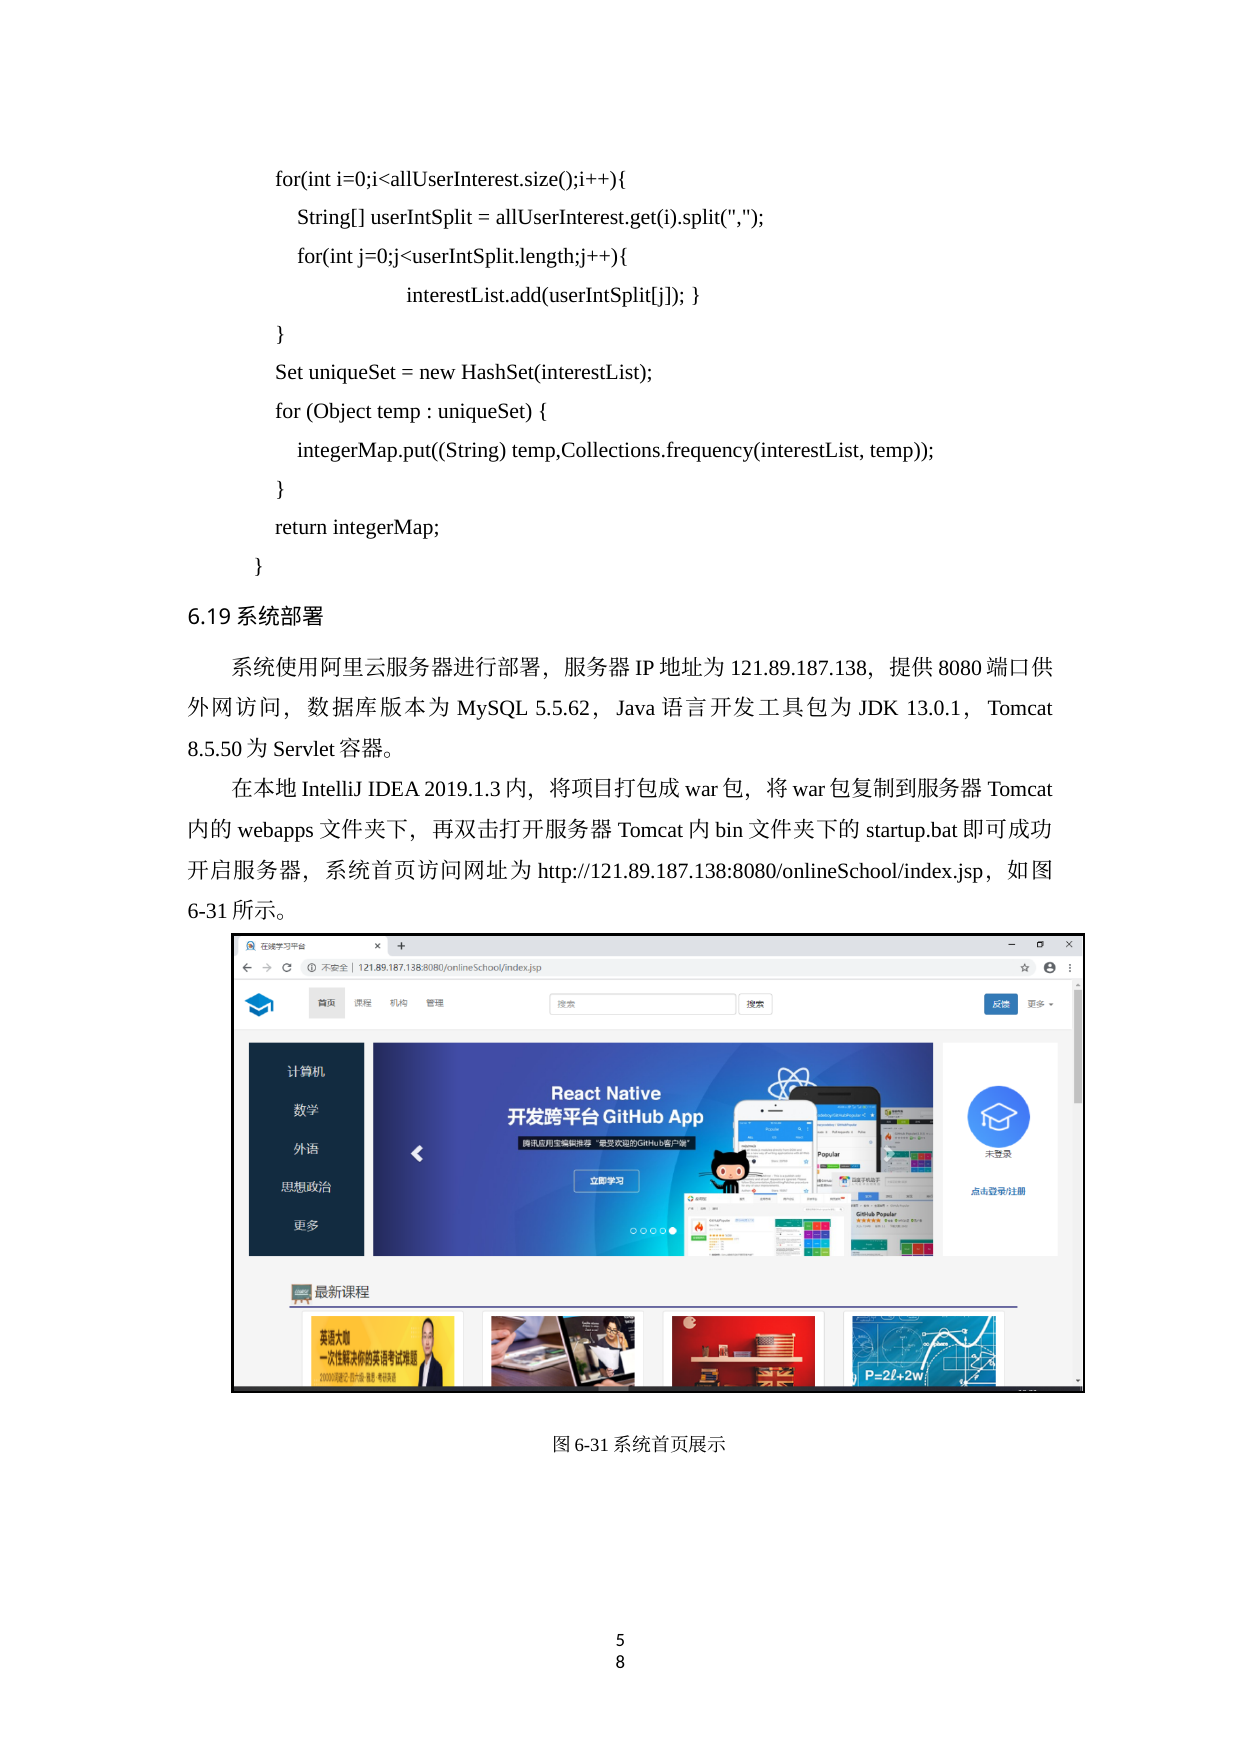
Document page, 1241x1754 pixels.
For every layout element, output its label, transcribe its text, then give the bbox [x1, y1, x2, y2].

text interestList.add(userIntSplit[j]); } [187, 278, 1053, 311]
picture [234, 936, 1083, 1391]
text } [187, 472, 1053, 504]
text 系统使用阿里云服务器进行部署，服务器IP地址为121.89.187.138，提供8080端口供外网访问，数据库版本为MySQL 5.5.62，Java语言开发工具包为JDK 13.0.1，Tomcat 8.5.50为Servlet容器。 [187, 649, 1053, 763]
text String[] userIntSplit = allUserInterest.get(i).split(","); [187, 201, 1053, 233]
text 6.19 系统部署 [187, 599, 1053, 631]
text for(int j=0;j<userIntSplit.length;j++){ [187, 239, 1053, 272]
text return integerMap; [187, 511, 1053, 543]
text } [187, 317, 1053, 349]
text Set uniqueSet = new HashSet(interestList); [187, 356, 1053, 388]
text integerMap.put((String) temp,Collections.frequency(interestList, temp)); [187, 433, 1053, 466]
text 在本地IntelliJ IDEA 2019.1.3内，将项目打包成war包，将war包复制到服务器Tomcat内的webapps文件夹下，再双击打开服务器Tomcat内bin文件夹下的startup.bat即可成功开启服务器，系统首页访问网址为http://121.89.187.138:8080/onlineSchool/index.jsp，如图6-31所示。 [187, 771, 1053, 925]
text } [187, 549, 1053, 582]
text for(int i=0;i<allUserInterest.size();i++){ [187, 162, 1053, 194]
text 图6-31 系统首页展示 [187, 1427, 1053, 1460]
text for (Object temp : uniqueSet) { [187, 394, 1053, 427]
